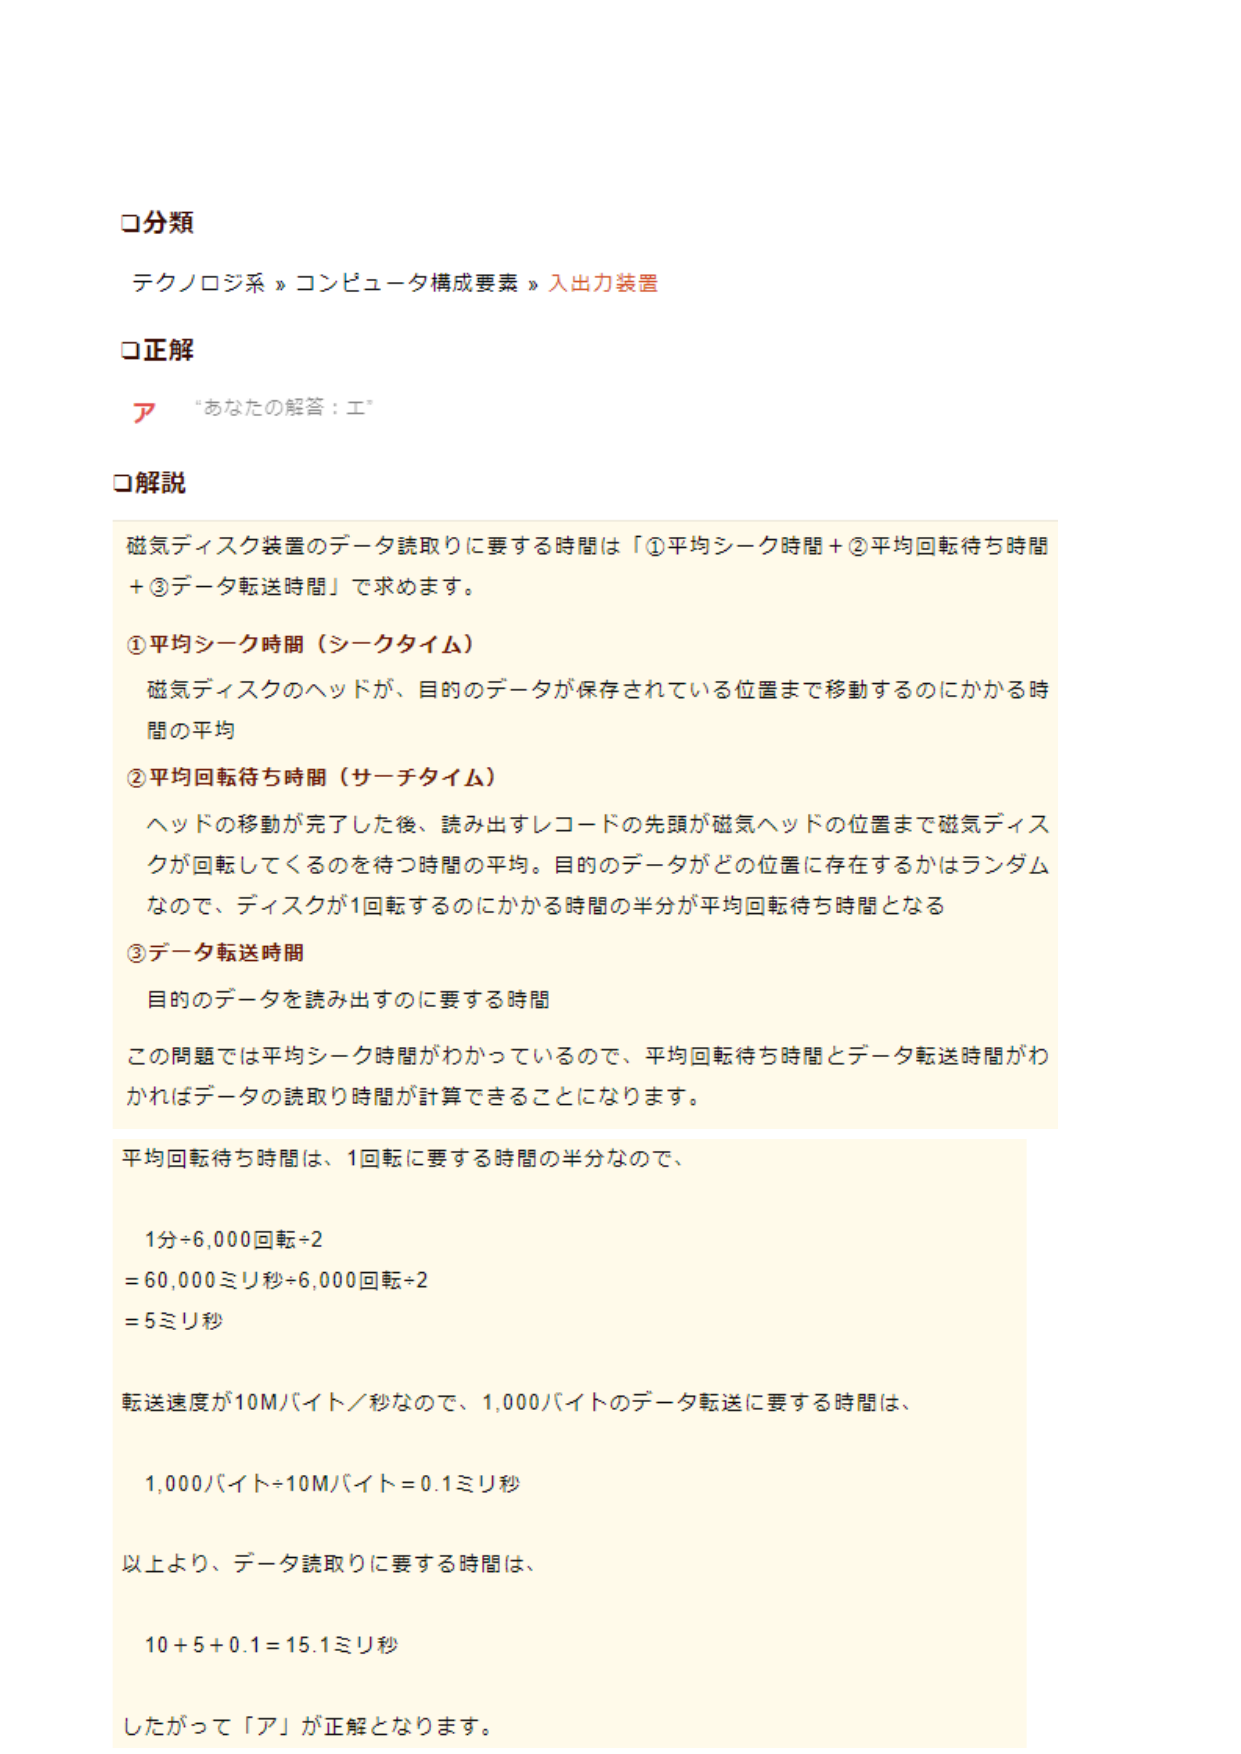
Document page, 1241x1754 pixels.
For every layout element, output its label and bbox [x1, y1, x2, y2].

picture [112, 202, 858, 438]
picture [112, 1139, 1027, 1748]
picture [112, 464, 1058, 1129]
